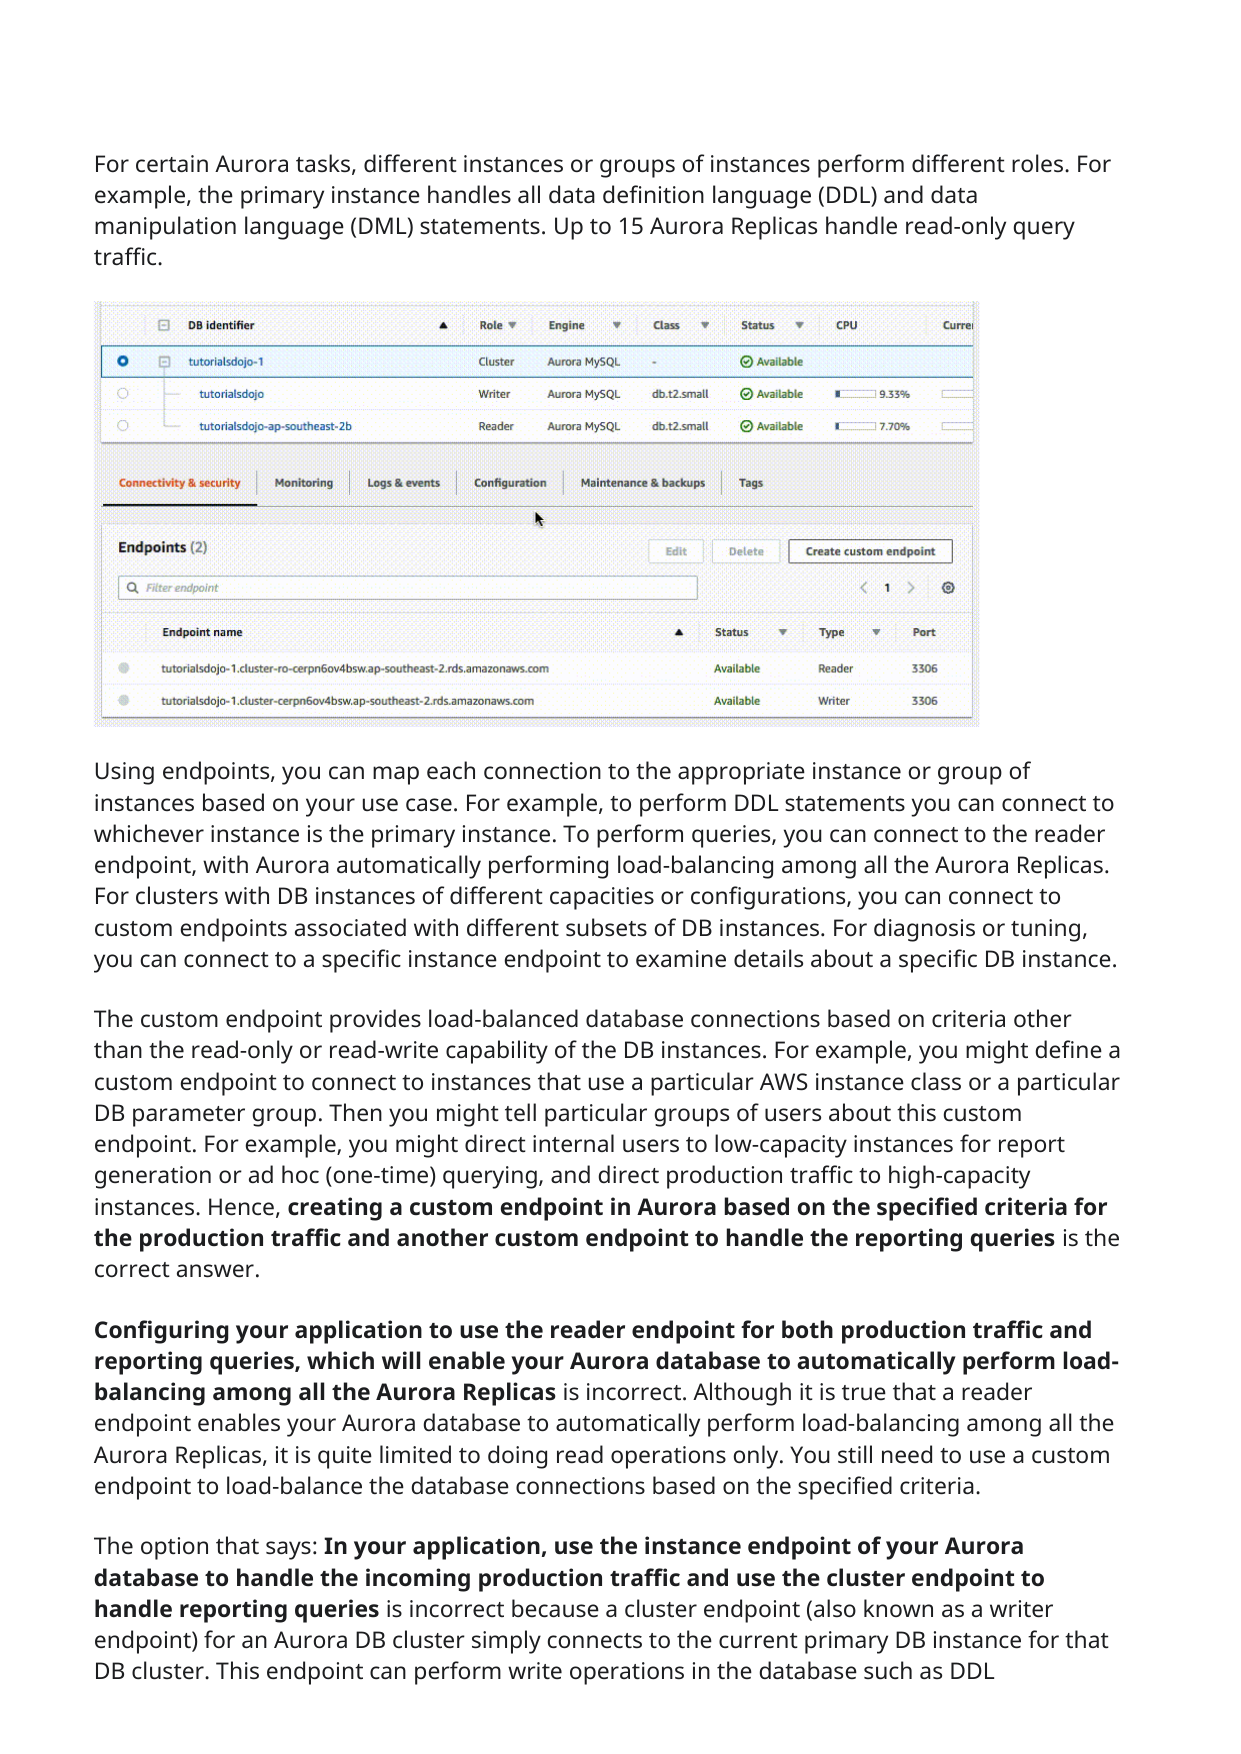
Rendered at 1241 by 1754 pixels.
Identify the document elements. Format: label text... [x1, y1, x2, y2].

text Configuring your application to use the reader endpoint for both production traffic and reporting queries, which will enable your Aurora database to automatically perform load-balancing among all the Aurora Replicas is incorrect. Although it is true that a reader endpoint enables your Aurora database to automatically perform load-balancing among all the Aurora Replicas, it is quite limited to doing read operations only. You still need to use a custom endpoint to load-balance the database connections based on the specified criteria. [94, 1314, 1125, 1501]
text Using endpoints, you can map each connection to the appropriate instance or group of instances based on your use case. For example, to perform DDL statements you can connect to whichever instance is the primary instance. To perform queries, you can connect to the reader endpoint, with Aurora automatically performing load-balancing among all the Aurora Replicas. For clusters with DB instances of different capacities or configurations, you can connect to custom endpoints associated with different subsets of DB instances. For diagnosis or tuning, you can connect to a specific instance endpoint to examine details about a specific DB instance. [94, 755, 1125, 974]
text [94, 1530, 1125, 1687]
text The custom endpoint provides load-balanced database connections based on criteria other than the read-only or read-write capability of the DB instances. For example, you might define a custom endpoint to connect to instances that use a particular AWS instance class or a particular DB parameter group. Then you might tell particular groups of users about this custom endpoint. For example, you might direct internal users to low-capacity instances for report generation or ad hoc (one-time) querying, and direct production traffic to high-capacity instances. Hence, creating a custom endpoint in Aurora based on the specified criteria for the production traffic and another custom endpoint to handle the reporting queries is the correct answer. [94, 1003, 1125, 1284]
text For certain Aurora tasks, different instances or groups of instances perform different roles. For example, the primary instance handles all data definition language (DDL) and data manipulation language (DML) statements. Up to 15 Aurora Replicas handle read-only query traffic. [94, 148, 1125, 273]
picture [93, 301, 980, 727]
